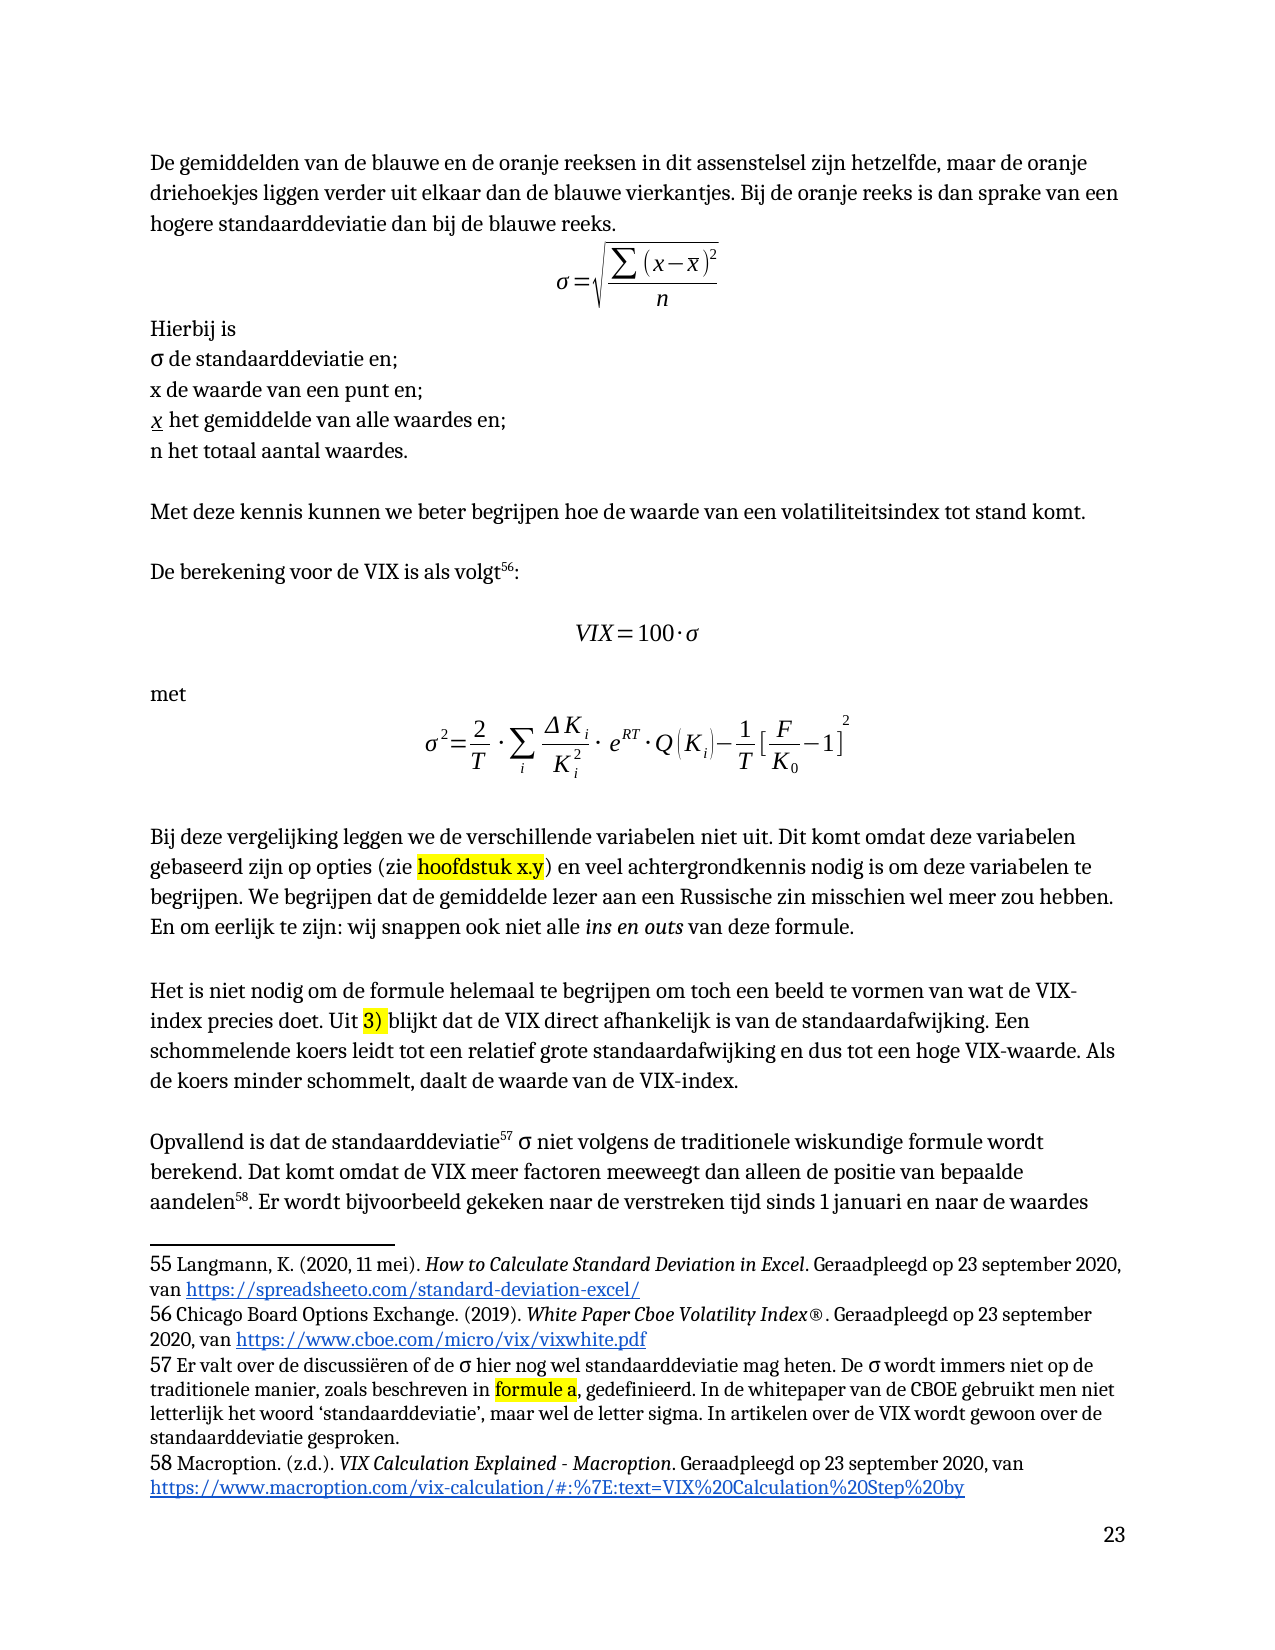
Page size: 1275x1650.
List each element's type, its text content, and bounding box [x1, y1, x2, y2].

text Hierbij is [150, 316, 1125, 342]
text x de waarde van een punt en; [150, 376, 1125, 403]
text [150, 1128, 1125, 1215]
text Het is niet nodig om de formule helemaal te begrijpen om toch een beeld te vormen van wat de VIX-index precies doet. Uit 3) blijkt dat de VIX direct afhankelijk is van de standaardafwijking. Een schommelende koers leidt tot een relatief grote standaardafwijking en dus tot een hoge VIX-waarde. Als de koers minder schommelt, daalt de waarde van de VIX-index. [150, 977, 1125, 1094]
text n het totaal aantal waardes. [150, 438, 1125, 464]
text met [150, 681, 1125, 707]
text σ de standaarddeviatie en; [150, 346, 1125, 373]
text het gemiddelde van alle waardes en; [150, 407, 1125, 434]
text Bij deze vergelijking leggen we de verschillende variabelen niet uit. Dit komt omdat deze variabelen gebaseerd zijn op opties (zie hoofdstuk x.y) en veel achtergrondkennis nodig is om deze variabelen te begrijpen. We begrijpen dat de gemiddelde lezer aan een Russische zin misschien wel meer zou hebben. En om eerlijk te zijn: wij snappen ook niet alle ins en outs van deze formule. [150, 823, 1125, 941]
text De berekening voor de VIX is als volgt: [150, 559, 1125, 585]
text Met deze kennis kunnen we beter begrijpen hoe de waarde van een volatiliteitsindex tot stand komt. [150, 498, 1125, 525]
text De gemiddelden van de blauwe en de oranje reeksen in dit assenstelsel zijn hetzelfde, maar de oranje driehoekjes liggen verder uit elkaar dan de blauwe vierkantjes. Bij de oranje reeks is dan sprake van een hogere standaarddeviatie dan bij de blauwe reeks. [150, 150, 1125, 237]
